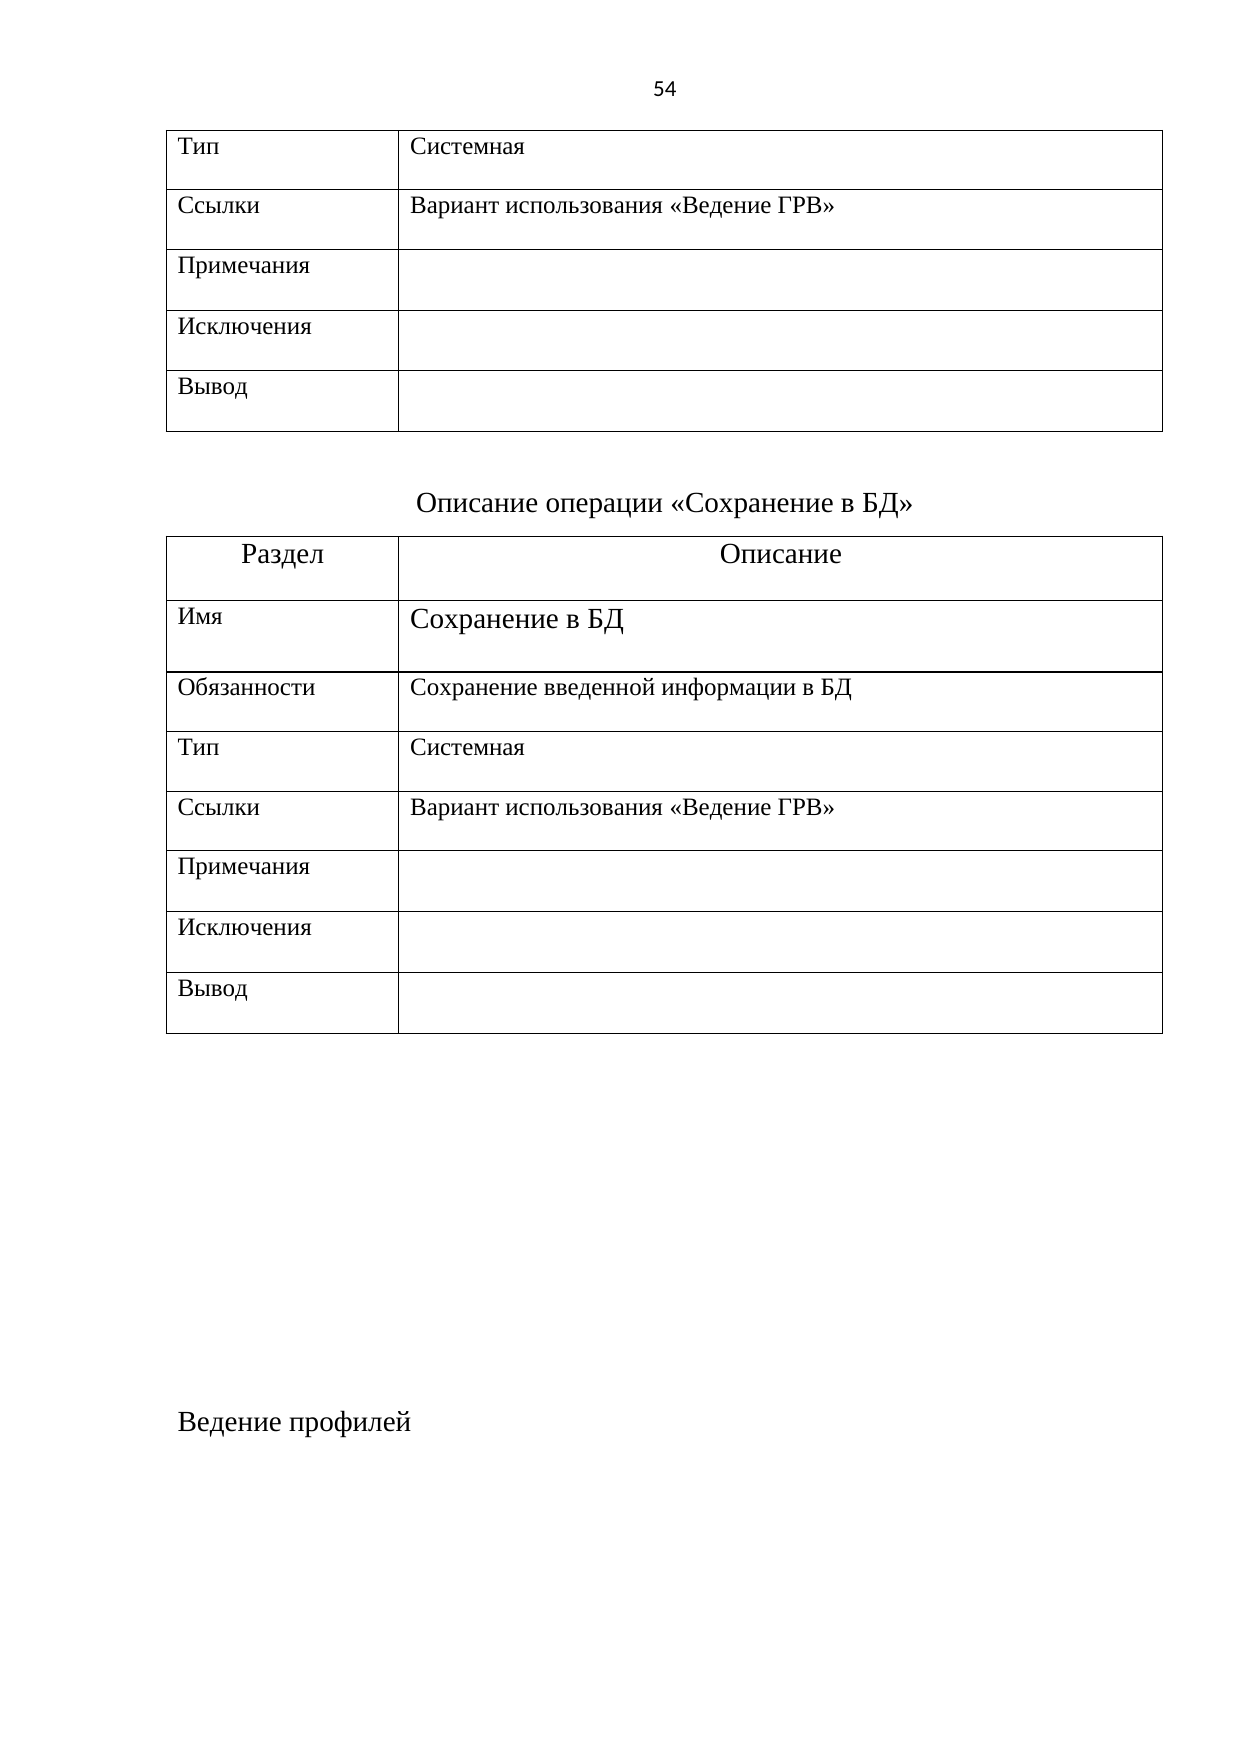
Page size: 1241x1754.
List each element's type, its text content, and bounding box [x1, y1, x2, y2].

table_header Описание [399, 537, 1162, 600]
table_cell [399, 371, 1162, 431]
table_cell Вариант использования «Ведение ГРВ» [399, 190, 1162, 249]
table_cell [399, 973, 1162, 1032]
table_cell Вывод [167, 371, 398, 431]
table_cell [399, 311, 1162, 370]
table_cell Системная [399, 131, 1162, 189]
table_cell Сохранение введенной информации в БД [399, 673, 1162, 731]
table_cell Тип [167, 131, 398, 189]
table_cell Ссылки [167, 792, 398, 850]
table_cell [399, 851, 1162, 911]
table_cell Вариант использования «Ведение ГРВ» [399, 792, 1162, 850]
table_cell Ссылки [167, 190, 398, 249]
text Описание операции «Сохранение в БД» [177, 485, 1152, 519]
table_cell Примечания [167, 250, 398, 310]
table_cell [399, 250, 1162, 310]
table_cell Имя [167, 601, 398, 671]
table_cell Исключения [167, 912, 398, 972]
table_header Раздел [167, 537, 398, 600]
table_cell Сохранение в БД [399, 601, 1162, 671]
table_cell Системная [399, 732, 1162, 791]
table_cell Примечания [167, 851, 398, 911]
table_cell Вывод [167, 973, 398, 1032]
table_cell Обязанности [167, 673, 398, 731]
text Ведение профилей [177, 1404, 1152, 1438]
table_cell Тип [167, 732, 398, 791]
table_cell [399, 912, 1162, 972]
table_cell Исключения [167, 311, 398, 370]
